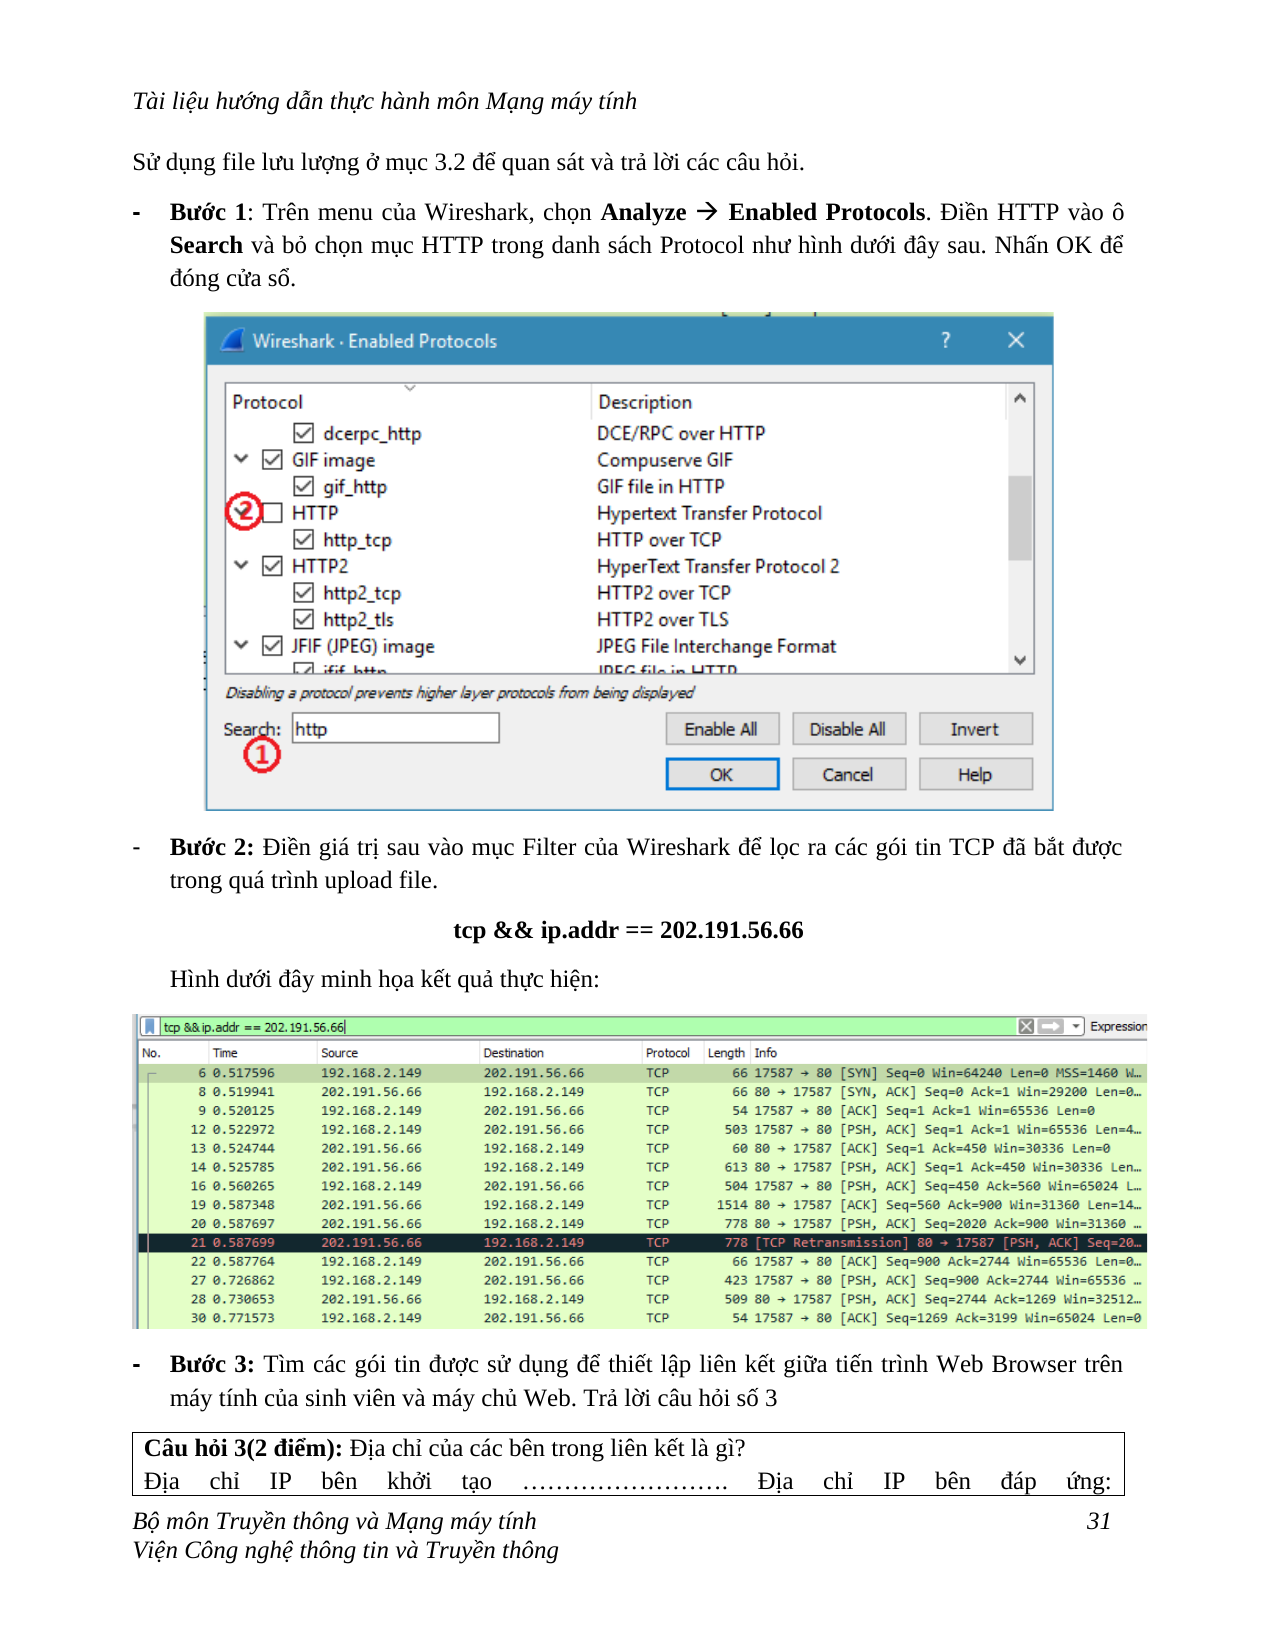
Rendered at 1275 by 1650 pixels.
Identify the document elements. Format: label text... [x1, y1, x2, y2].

text tcp && ip.addr == 202.191.56.66 [132, 915, 1125, 943]
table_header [133, 1433, 1124, 1495]
list Bước 1: Trên menu của Wireshark, chọn Analyze Enabled Protocols. Điền HTTP vào ô Search và bỏ chọn mục HTTP trong danh sách Protocol như hình dưới đây sau. Nhấn OK để đóng cửa sổ. [132, 197, 1125, 292]
text Hình dưới đây minh họa kết quả thực hiện: [132, 964, 1125, 993]
text Sử dụng file lưu lượng ở mục 3.2 để quan sát và trả lời các câu hỏi. [132, 147, 1125, 176]
list Bước 2: Điền giá trị sau vào mục Filter của Wireshark để lọc ra các gói tin TCP đã bắt được trong quá trình upload file. [132, 832, 1125, 894]
list Bước 3: Tìm các gói tin được sử dụng để thiết lập liên kết giữa tiến trình Web Browser trên máy tính của sinh viên và máy chủ Web. Trả lời câu hỏi số 3 [132, 1349, 1125, 1411]
picture [203, 312, 1054, 811]
picture [132, 1014, 1148, 1329]
